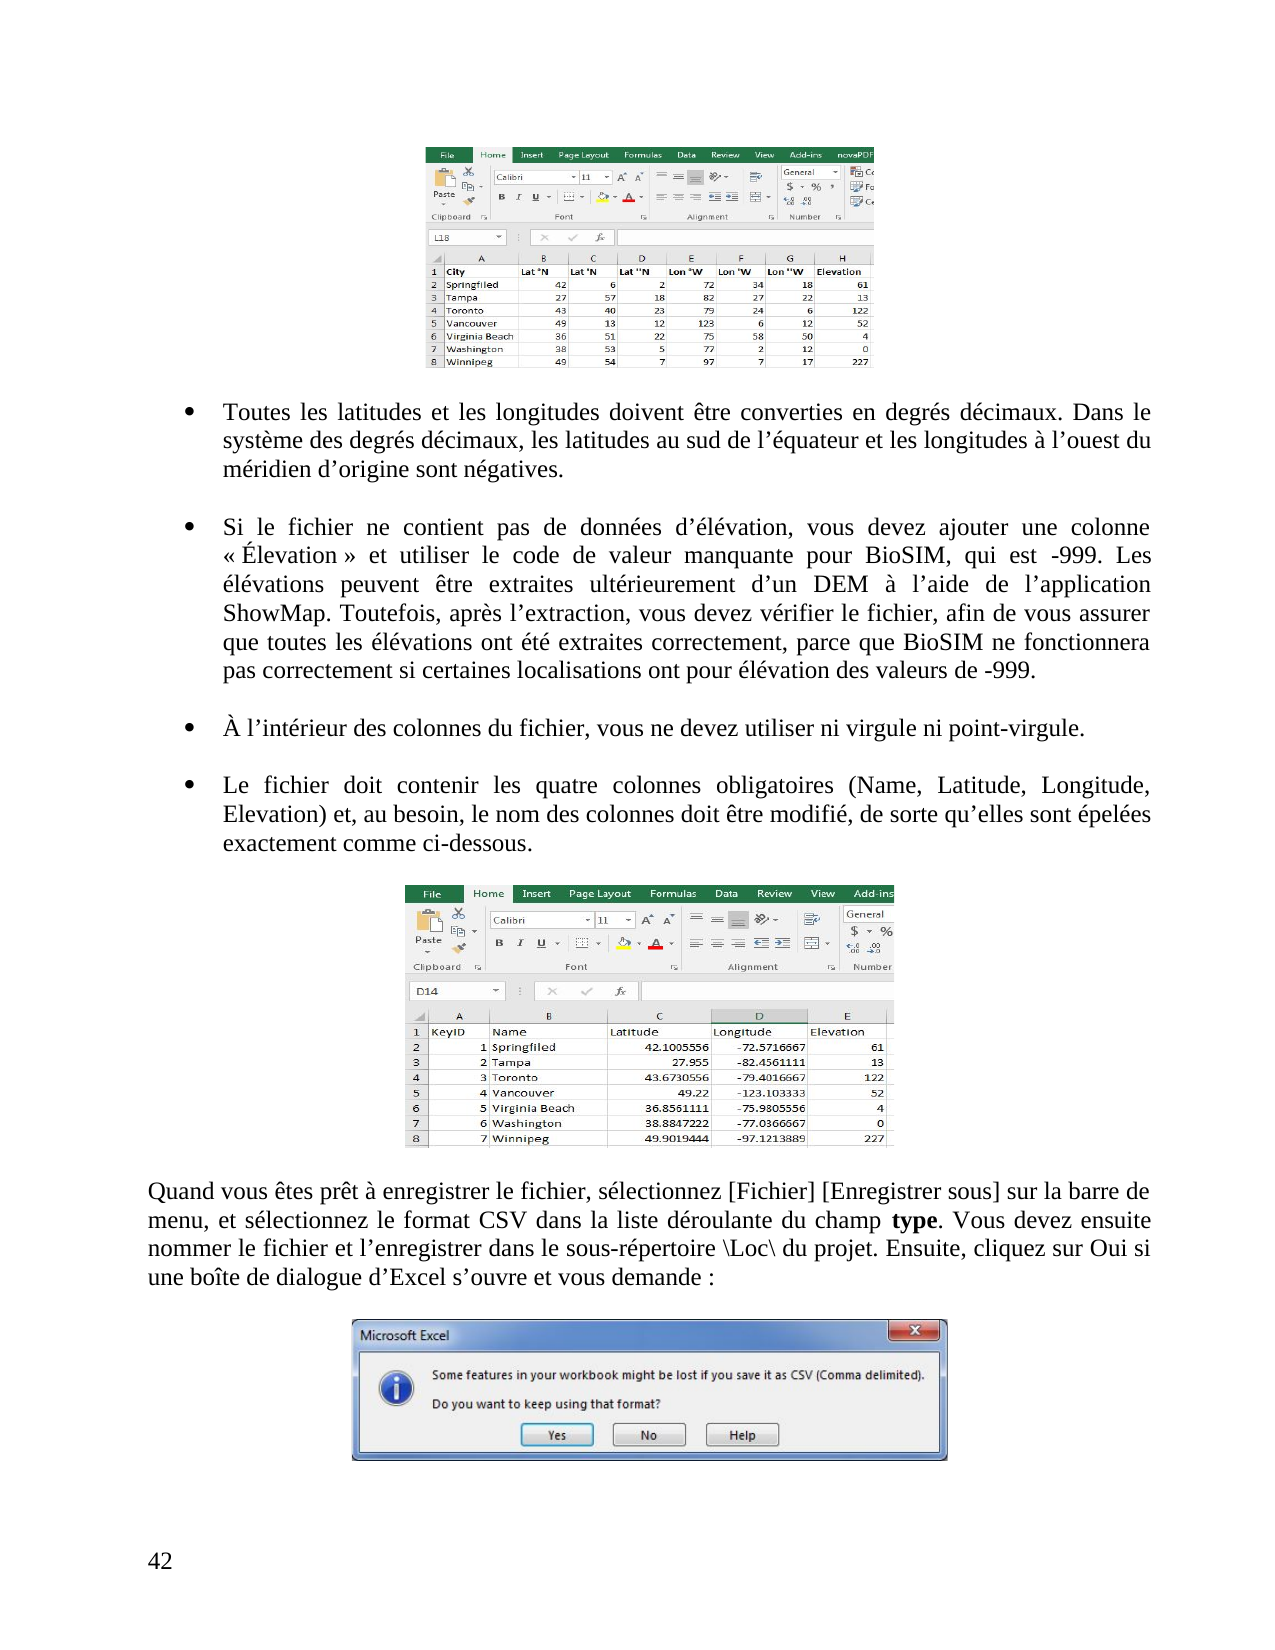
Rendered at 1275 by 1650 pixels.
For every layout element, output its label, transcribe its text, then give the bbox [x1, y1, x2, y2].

picture [405, 885, 895, 1148]
list À l’intérieur des colonnes du fichier, vous ne devez utiliser ni virgule ni point-virgule. [185, 713, 1152, 742]
list Le fichier doit contenir les quatre colonnes obligatoires (Name, Latitude, Longitude, Elevation) et, au besoin, le nom des colonnes doit être modifié, de sorte qu’elles sont épelées exactement comme ci-dessous. [185, 771, 1152, 857]
text Quand vous êtes prêt à enregistrer le fichier, sélectionnez [Fichier] [Enregistrer sous] sur la barre de menu, et sélectionnez le format CSV dans la liste déroulante du champ type. Vous devez ensuite nommer le fichier et l’enregistrer dans le sous-répertoire \Loc\ du projet. Ensuite, cliquez sur Oui si une boîte de dialogue d’Excel s’ouvre et vous demande : [148, 1176, 1152, 1291]
list Toutes les latitudes et les longitudes doivent être converties en degrés décimaux. Dans le système des degrés décimaux, les latitudes au sud de l’équateur et les longitudes à l’ouest du méridien d’origine sont négatives. [185, 397, 1152, 483]
list Si le fichier ne contient pas de données d’élévation, vous devez ajouter une colonne « Élevation » et utiliser le code de valeur manquante pour BioSIM, qui est -999. Les élévations peuvent être extraites ultérieurement d’un DEM à l’aide de l’application ShowMap. Toutefois, après l’extraction, vous devez vérifier le fichier, afin de vous assurer que toutes les élévations ont été extraites correctement, parce que BioSIM ne fonctionnera pas correctement si certaines localisations ont pour élévation des valeurs de -999. [185, 512, 1152, 684]
picture [425, 147, 874, 368]
picture [351, 1319, 948, 1461]
